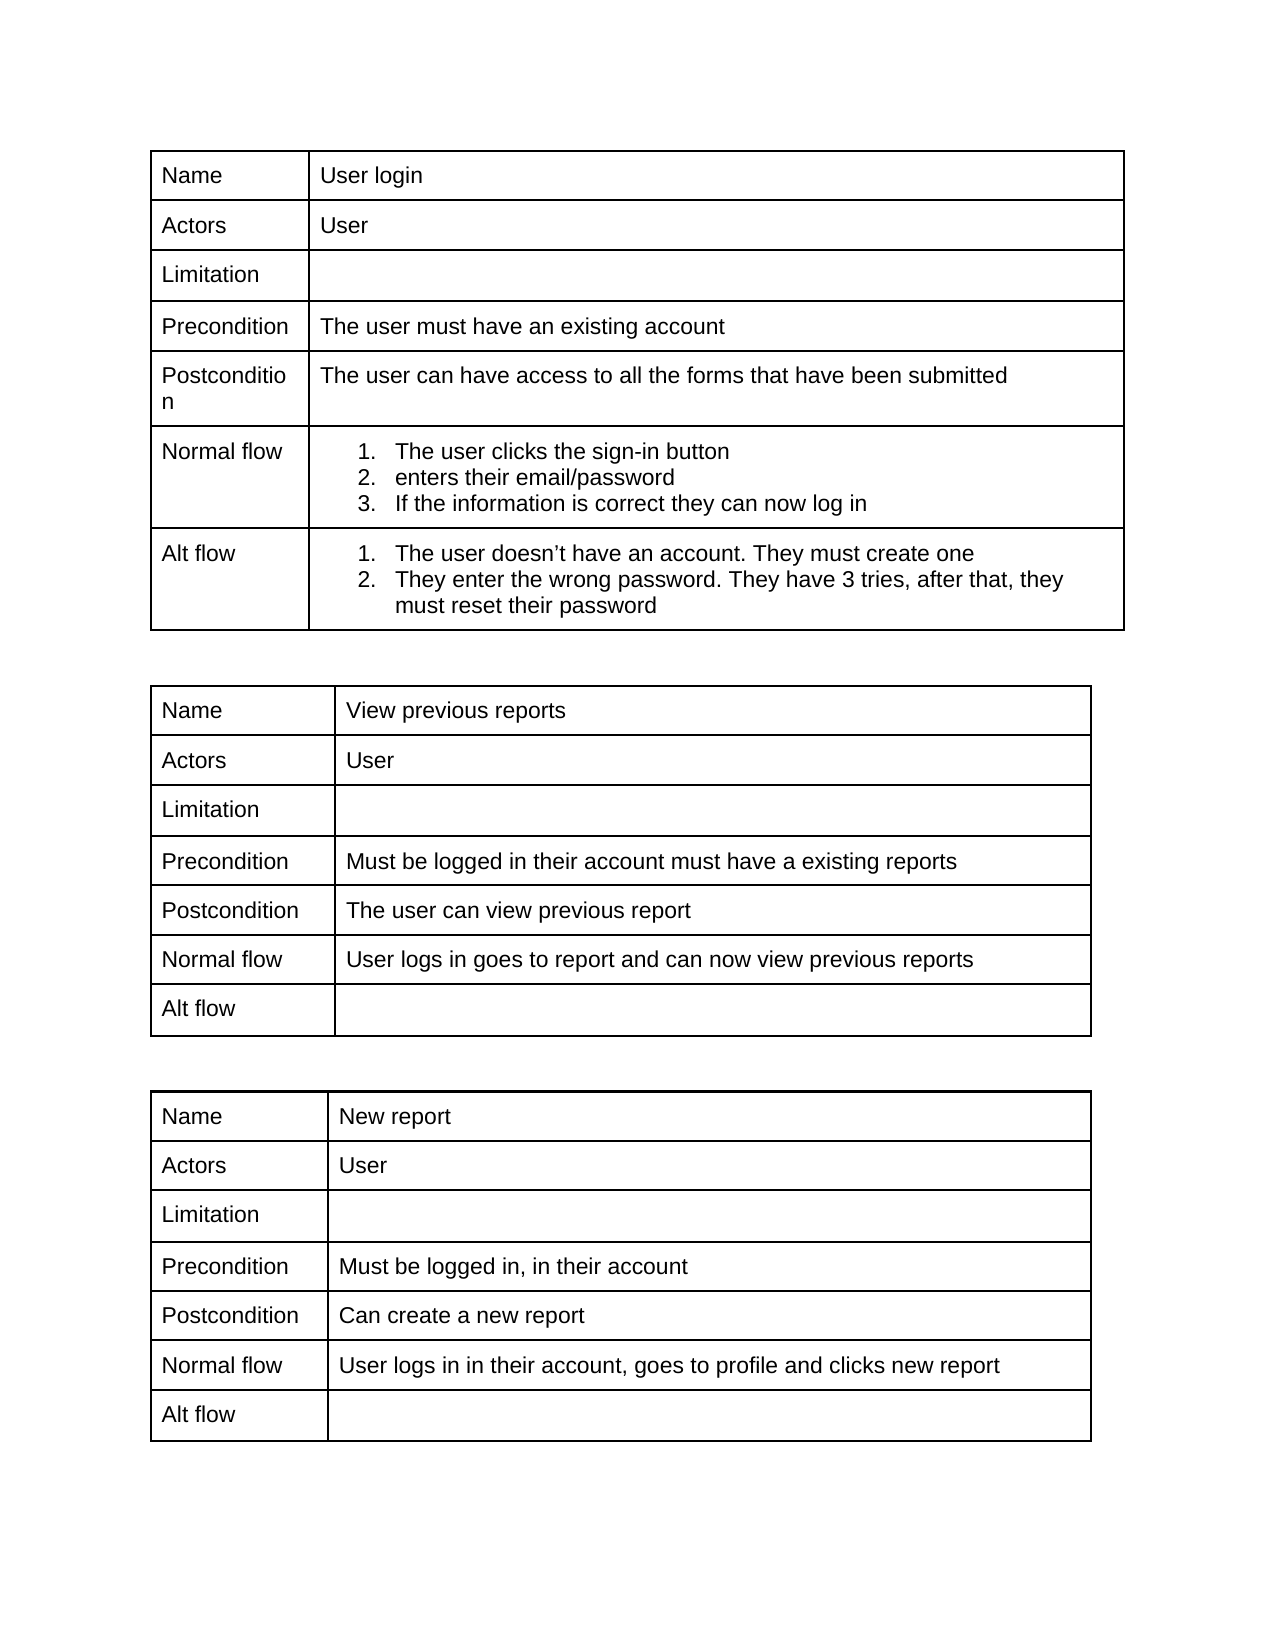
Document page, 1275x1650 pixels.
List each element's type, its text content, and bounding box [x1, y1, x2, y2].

table_cell Alt flow [152, 1391, 327, 1440]
table_cell Actors [152, 1142, 327, 1189]
table_cell The user can view previous report [336, 886, 1090, 934]
table_cell User [329, 1142, 1090, 1189]
table_cell Normal flow [152, 936, 334, 983]
table_header View previous reports [336, 687, 1090, 734]
table_cell The user clicks the sign-in button enters their email/password If the information is correct they can now log in [310, 427, 1123, 527]
table_cell Limitation [152, 1191, 327, 1241]
table_cell Postcondition [152, 886, 334, 934]
table_cell Actors [152, 201, 308, 248]
table_header User login [310, 152, 1123, 199]
table_cell Limitation [152, 251, 308, 300]
table_cell User [336, 736, 1090, 783]
table_cell Precondition [152, 302, 308, 349]
table_cell The user doesn’t have an account. They must create one They enter the wrong password. They have 3 tries, after that, they must reset their password [310, 529, 1123, 629]
table_cell Must be logged in their account must have a existing reports [336, 837, 1090, 884]
table_header Name [152, 687, 334, 734]
table_cell [329, 1191, 1090, 1241]
table_cell [336, 985, 1090, 1034]
table_cell Alt flow [152, 529, 308, 629]
table_cell [336, 786, 1090, 835]
table_cell Alt flow [152, 985, 334, 1034]
table_cell User logs in goes to report and can now view previous reports [336, 936, 1090, 983]
table_cell Must be logged in, in their account [329, 1243, 1090, 1290]
table_cell [310, 251, 1123, 300]
table_cell User [310, 201, 1123, 248]
table_cell Postcondition [152, 1292, 327, 1339]
table_cell Limitation [152, 786, 334, 835]
table_cell Normal flow [152, 427, 308, 527]
table_cell Precondition [152, 1243, 327, 1290]
table_cell Can create a new report [329, 1292, 1090, 1339]
table_cell Normal flow [152, 1341, 327, 1388]
table_cell Postcondition [152, 352, 308, 425]
table_cell Precondition [152, 837, 334, 884]
table_header New report [329, 1093, 1090, 1140]
table_cell Actors [152, 736, 334, 783]
table_cell The user can have access to all the forms that have been submitted [310, 352, 1123, 425]
table_cell User logs in in their account, goes to profile and clicks new report [329, 1341, 1090, 1388]
table_header Name [152, 1093, 327, 1140]
table_header Name [152, 152, 308, 199]
table_cell The user must have an existing account [310, 302, 1123, 349]
table_cell [329, 1391, 1090, 1440]
